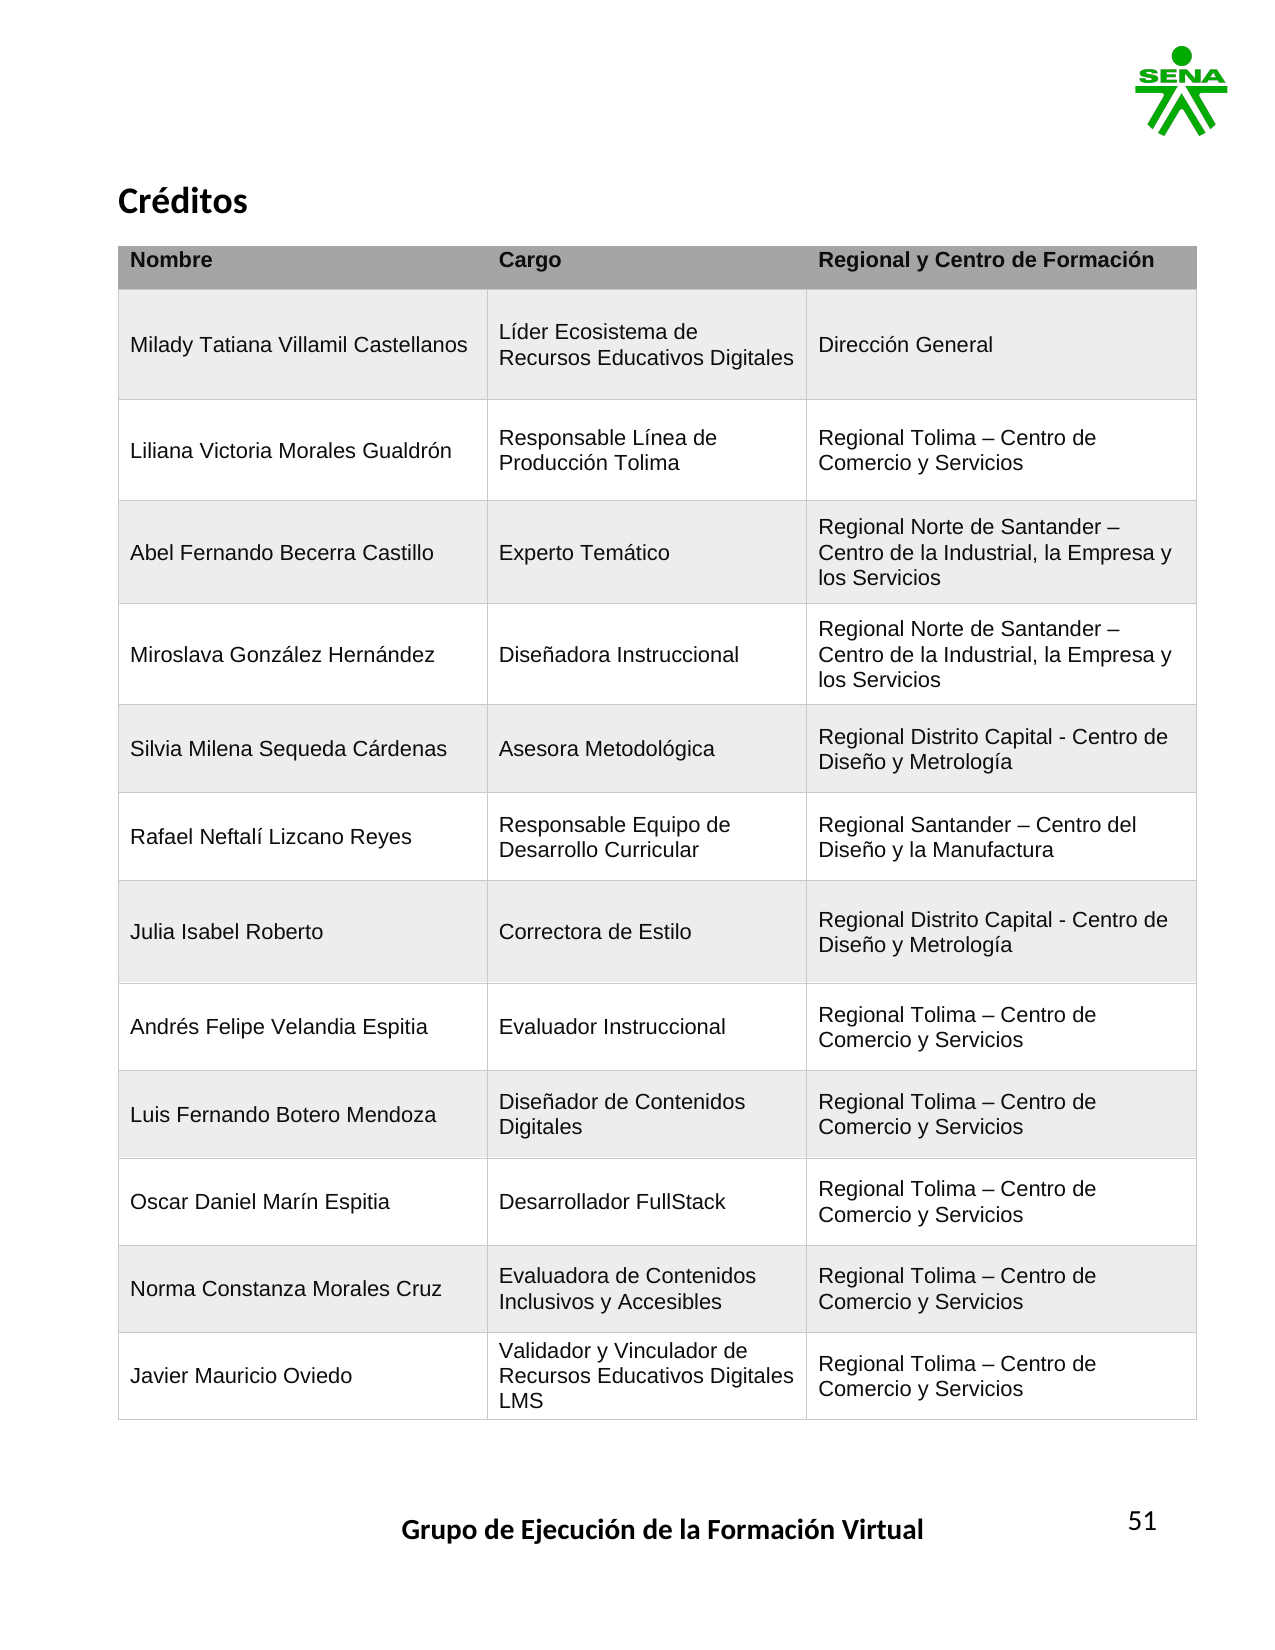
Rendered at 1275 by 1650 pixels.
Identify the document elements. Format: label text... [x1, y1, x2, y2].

table_cell Evaluadora de Contenidos Inclusivos y Accesibles [488, 1246, 806, 1332]
table_cell Regional Tolima – Centro de Comercio y Servicios [807, 984, 1196, 1070]
table_cell Responsable Equipo de Desarrollo Curricular [488, 793, 806, 880]
picture [1135, 46, 1228, 136]
table_cell Abel Fernando Becerra Castillo [119, 501, 487, 603]
table_cell Regional Norte de Santander – Centro de la Industrial, la Empresa y los Servicios [807, 501, 1196, 603]
text Créditos [118, 177, 1157, 223]
table_cell Evaluador Instruccional [488, 984, 806, 1070]
table_cell Diseñadora Instruccional [488, 604, 806, 704]
table_cell Experto Temático [488, 501, 806, 603]
table_cell Luis Fernando Botero Mendoza [119, 1071, 487, 1157]
table_cell Regional Tolima – Centro de Comercio y Servicios [807, 1333, 1196, 1419]
table_cell Liliana Victoria Morales Gualdrón [119, 400, 487, 500]
table_cell Regional Distrito Capital - Centro de Diseño y Metrología [807, 705, 1196, 792]
table_cell Desarrollador FullStack [488, 1159, 806, 1244]
table_cell Regional Tolima – Centro de Comercio y Servicios [807, 400, 1196, 500]
table_cell Oscar Daniel Marín Espitia [119, 1159, 487, 1244]
table_cell Regional Santander – Centro del Diseño y la Manufactura [807, 793, 1196, 880]
table_cell Regional Tolima – Centro de Comercio y Servicios [807, 1159, 1196, 1244]
table_cell Responsable Línea de Producción Tolima [488, 400, 806, 500]
table_cell Correctora de Estilo [488, 881, 806, 982]
table_cell Regional Norte de Santander – Centro de la Industrial, la Empresa y los Servicios [807, 604, 1196, 704]
table_cell Diseñador de Contenidos Digitales [488, 1071, 806, 1157]
table_cell Rafael Neftalí Lizcano Reyes [119, 793, 487, 880]
table_cell Javier Mauricio Oviedo [119, 1333, 487, 1419]
table_header Cargo [488, 247, 806, 289]
table_cell Silvia Milena Sequeda Cárdenas [119, 705, 487, 792]
table_cell Líder Ecosistema de Recursos Educativos Digitales [488, 290, 806, 399]
table_cell Milady Tatiana Villamil Castellanos [119, 290, 487, 399]
table_cell Validador y Vinculador de Recursos Educativos Digitales LMS [488, 1333, 806, 1419]
table_cell Andrés Felipe Velandia Espitia [119, 984, 487, 1070]
table_cell Miroslava González Hernández [119, 604, 487, 704]
table_header Nombre [119, 247, 487, 289]
table_cell Asesora Metodológica [488, 705, 806, 792]
table_cell Norma Constanza Morales Cruz [119, 1246, 487, 1332]
table_header Regional y Centro de Formación [807, 247, 1196, 289]
table_cell Regional Tolima – Centro de Comercio y Servicios [807, 1071, 1196, 1157]
table_cell Dirección General [807, 290, 1196, 399]
table_cell Julia Isabel Roberto [119, 881, 487, 982]
table_cell Regional Distrito Capital - Centro de Diseño y Metrología [807, 881, 1196, 982]
table_cell Regional Tolima – Centro de Comercio y Servicios [807, 1246, 1196, 1332]
